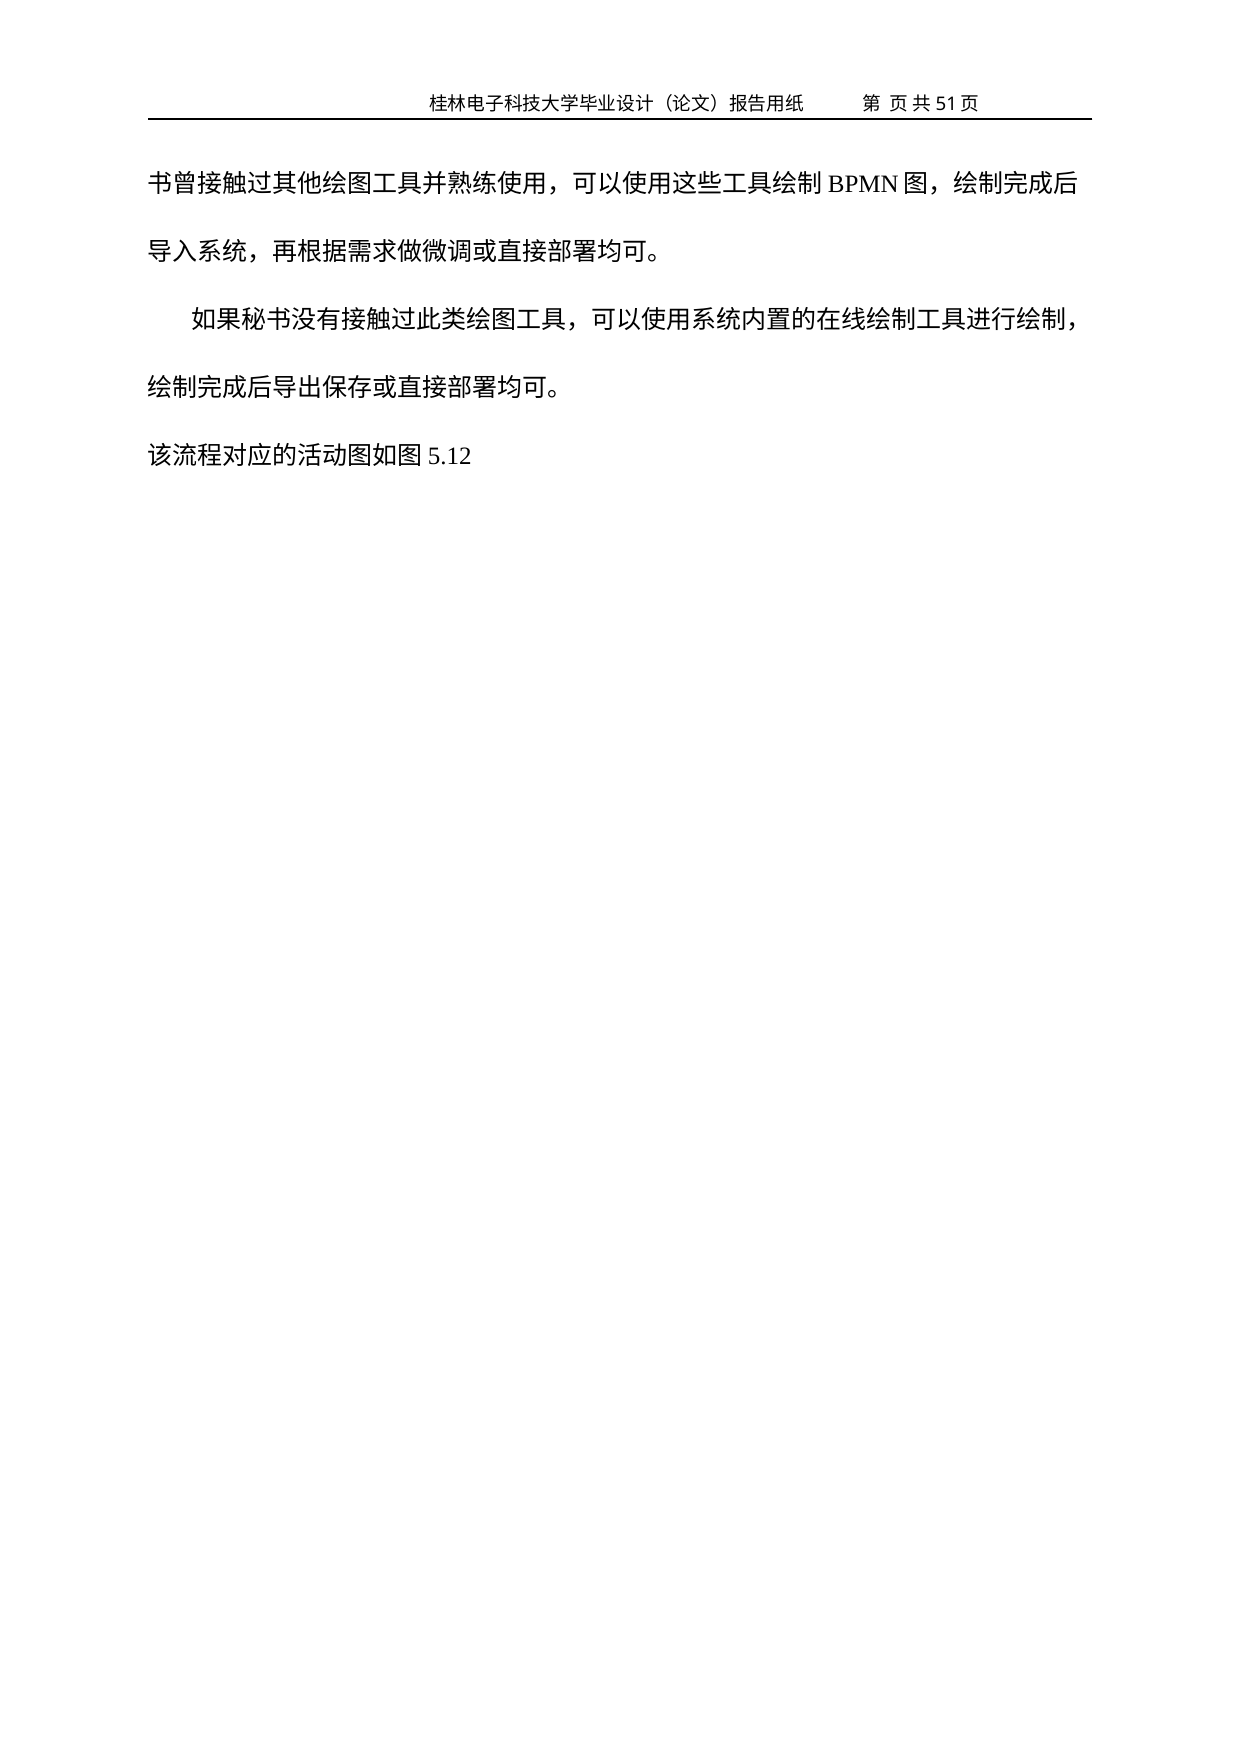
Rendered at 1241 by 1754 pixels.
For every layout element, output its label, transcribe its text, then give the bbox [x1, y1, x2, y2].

text 如果秘书没有接触过此类绘图工具，可以使用系统内置的在线绘制工具进行绘制，绘制完成后导出保存或直接部署均可。 [148, 283, 1092, 419]
text 该流程对应的活动图如图5.12 [148, 419, 1092, 487]
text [148, 148, 1092, 283]
